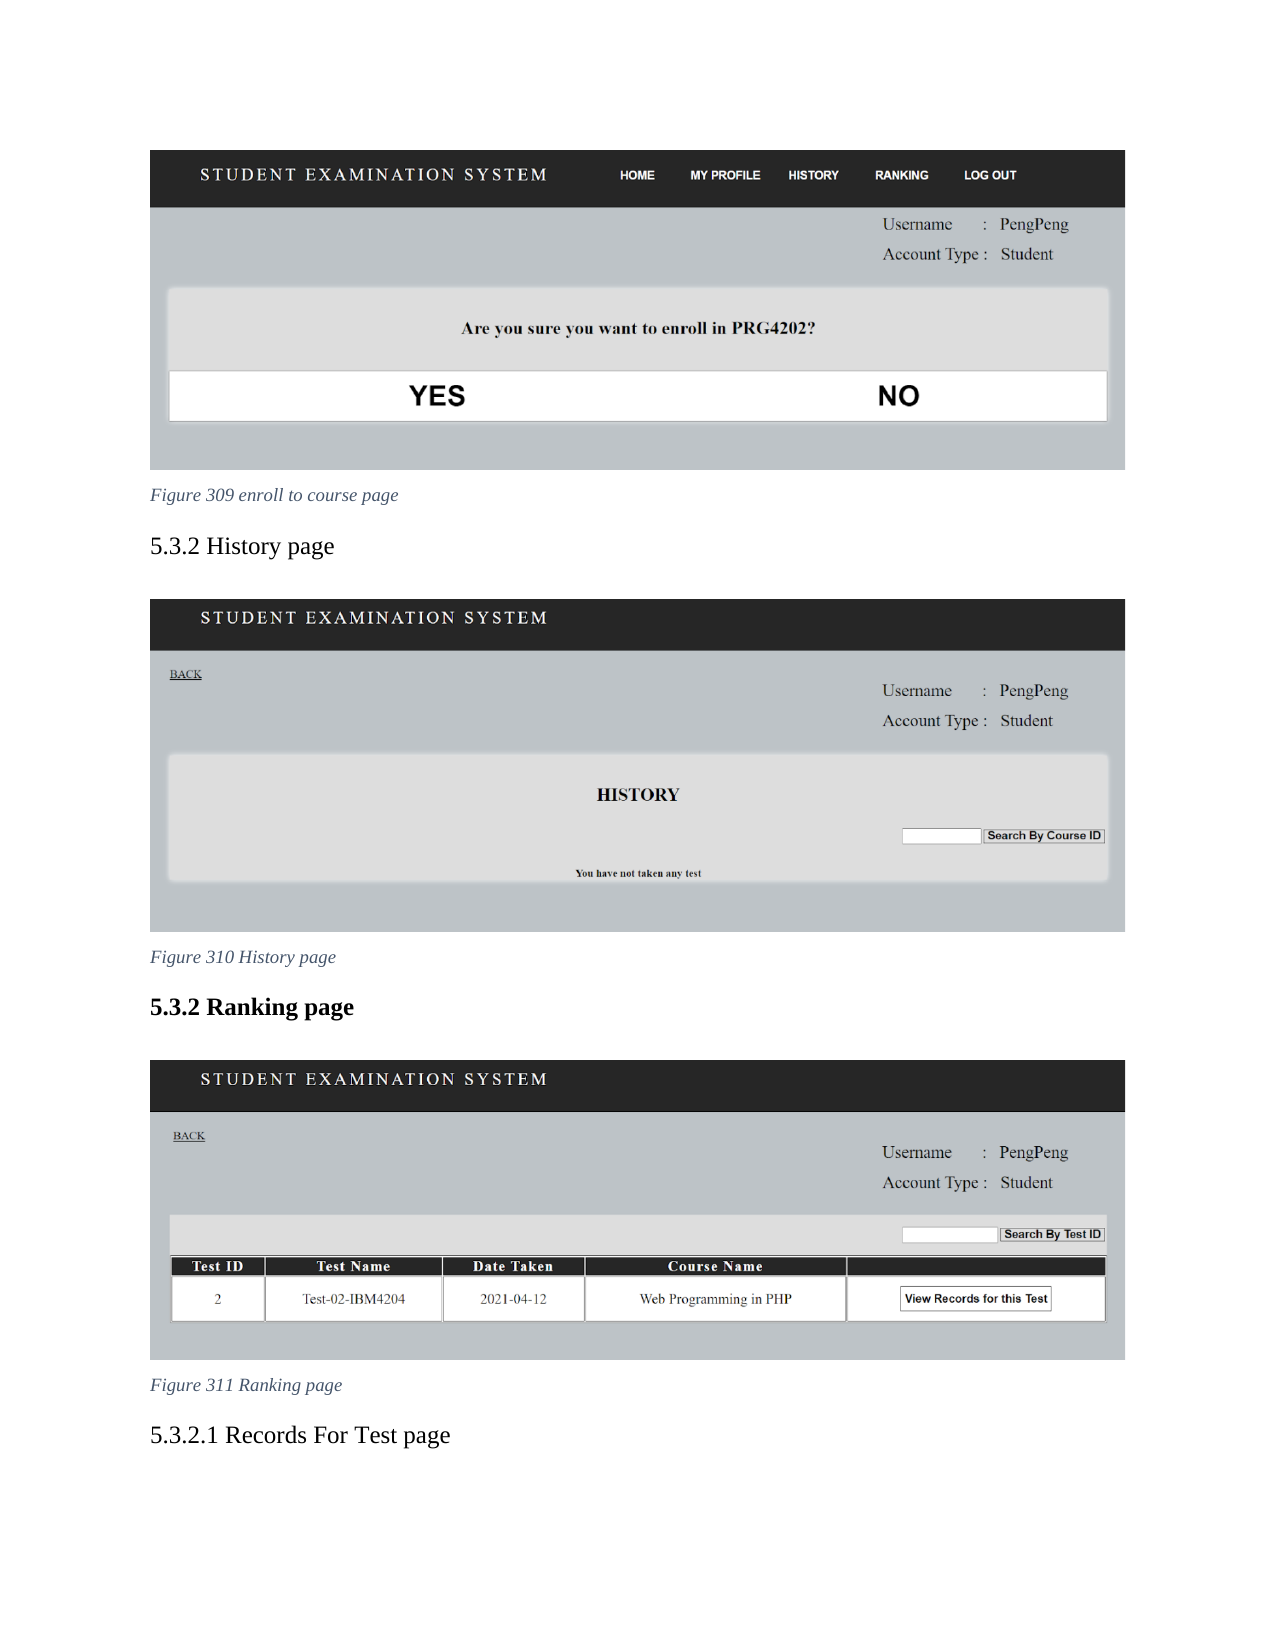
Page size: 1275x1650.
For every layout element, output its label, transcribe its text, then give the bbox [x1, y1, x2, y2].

picture [150, 599, 1125, 932]
picture [150, 1060, 1125, 1360]
subtitle 5.3.2.1 Records For Test page [150, 1420, 1125, 1449]
picture [150, 150, 1125, 470]
subtitle 5.3.2 Ranking page [150, 992, 1125, 1021]
subtitle 5.3.2 History page [150, 531, 1125, 560]
